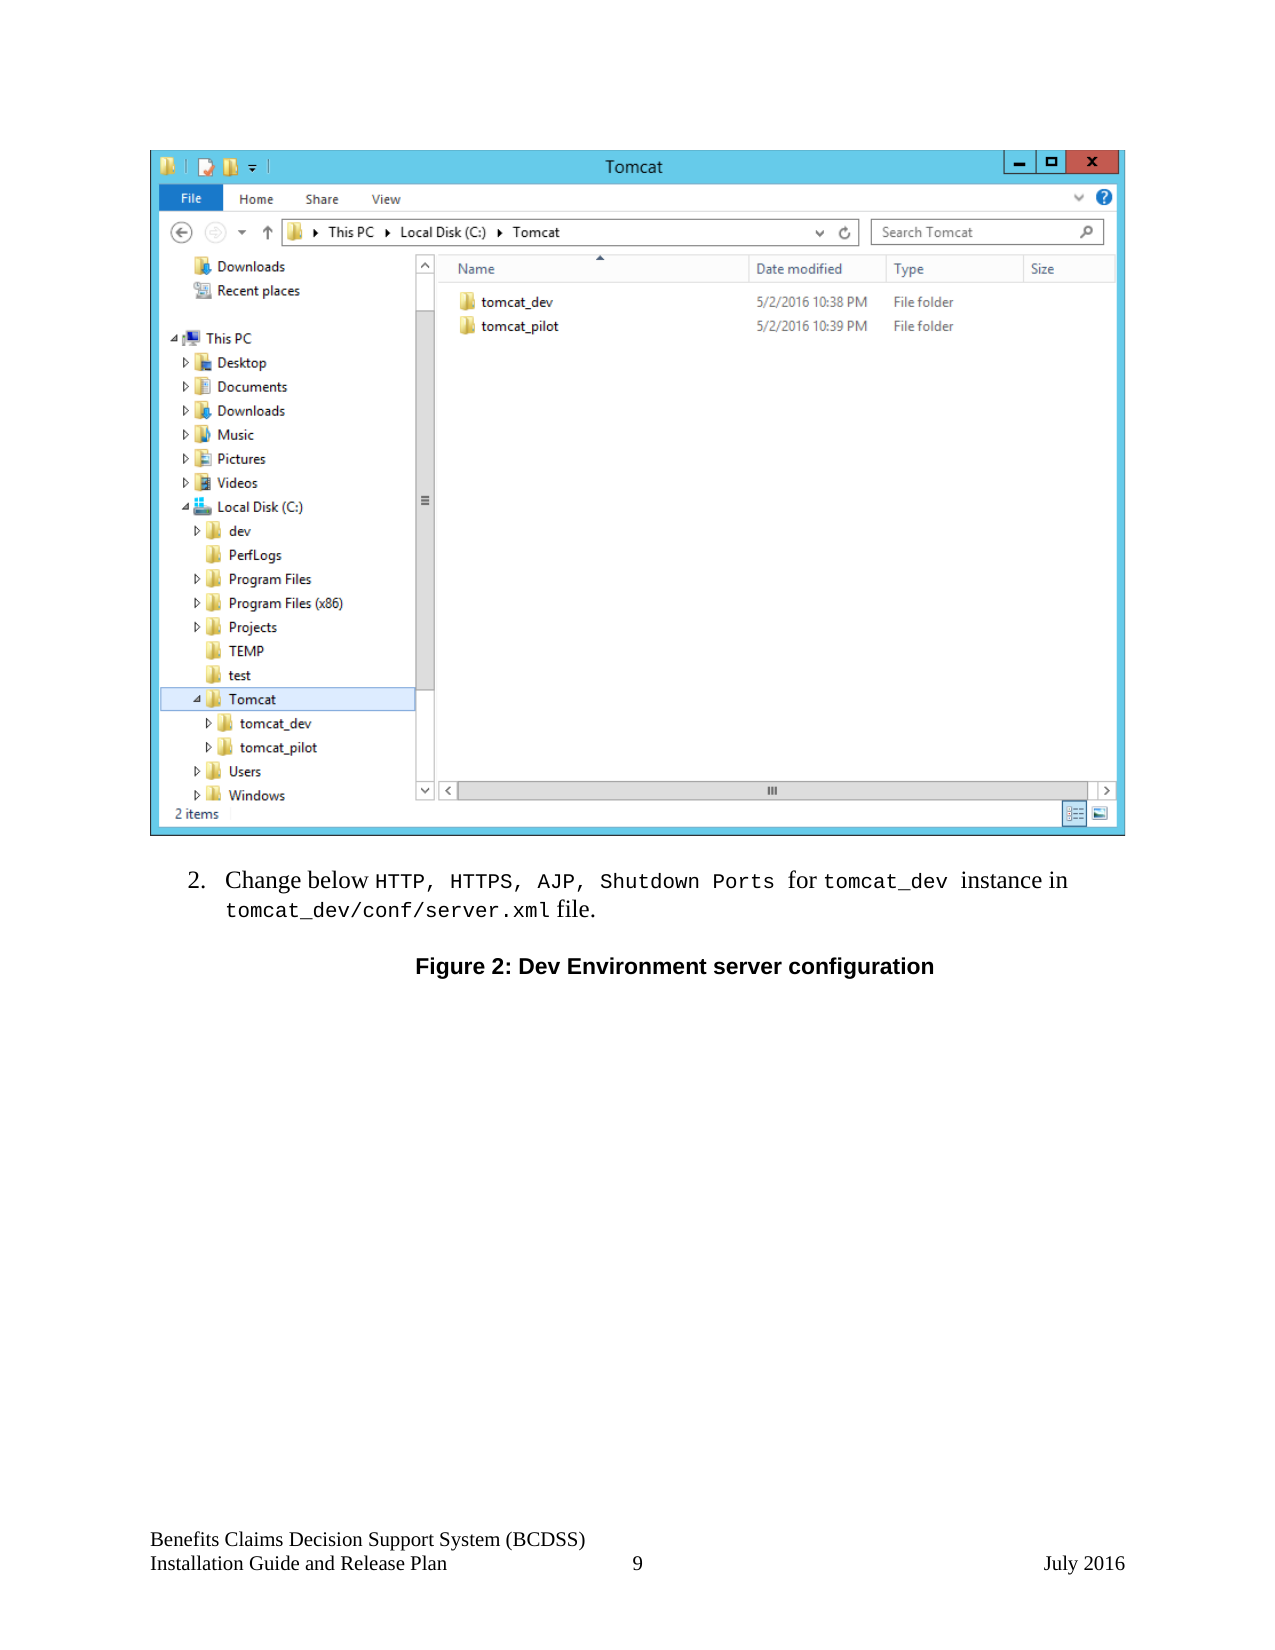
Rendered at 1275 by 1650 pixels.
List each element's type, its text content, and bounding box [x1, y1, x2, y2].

text Figure 2: Dev Environment server configuration [225, 953, 1125, 980]
picture [150, 150, 1125, 836]
list Change below HTTP, HTTPS, AJP, Shutdown Ports for tomcat_dev instance in tomcat_dev/conf/server.xml file. [187, 865, 1125, 924]
